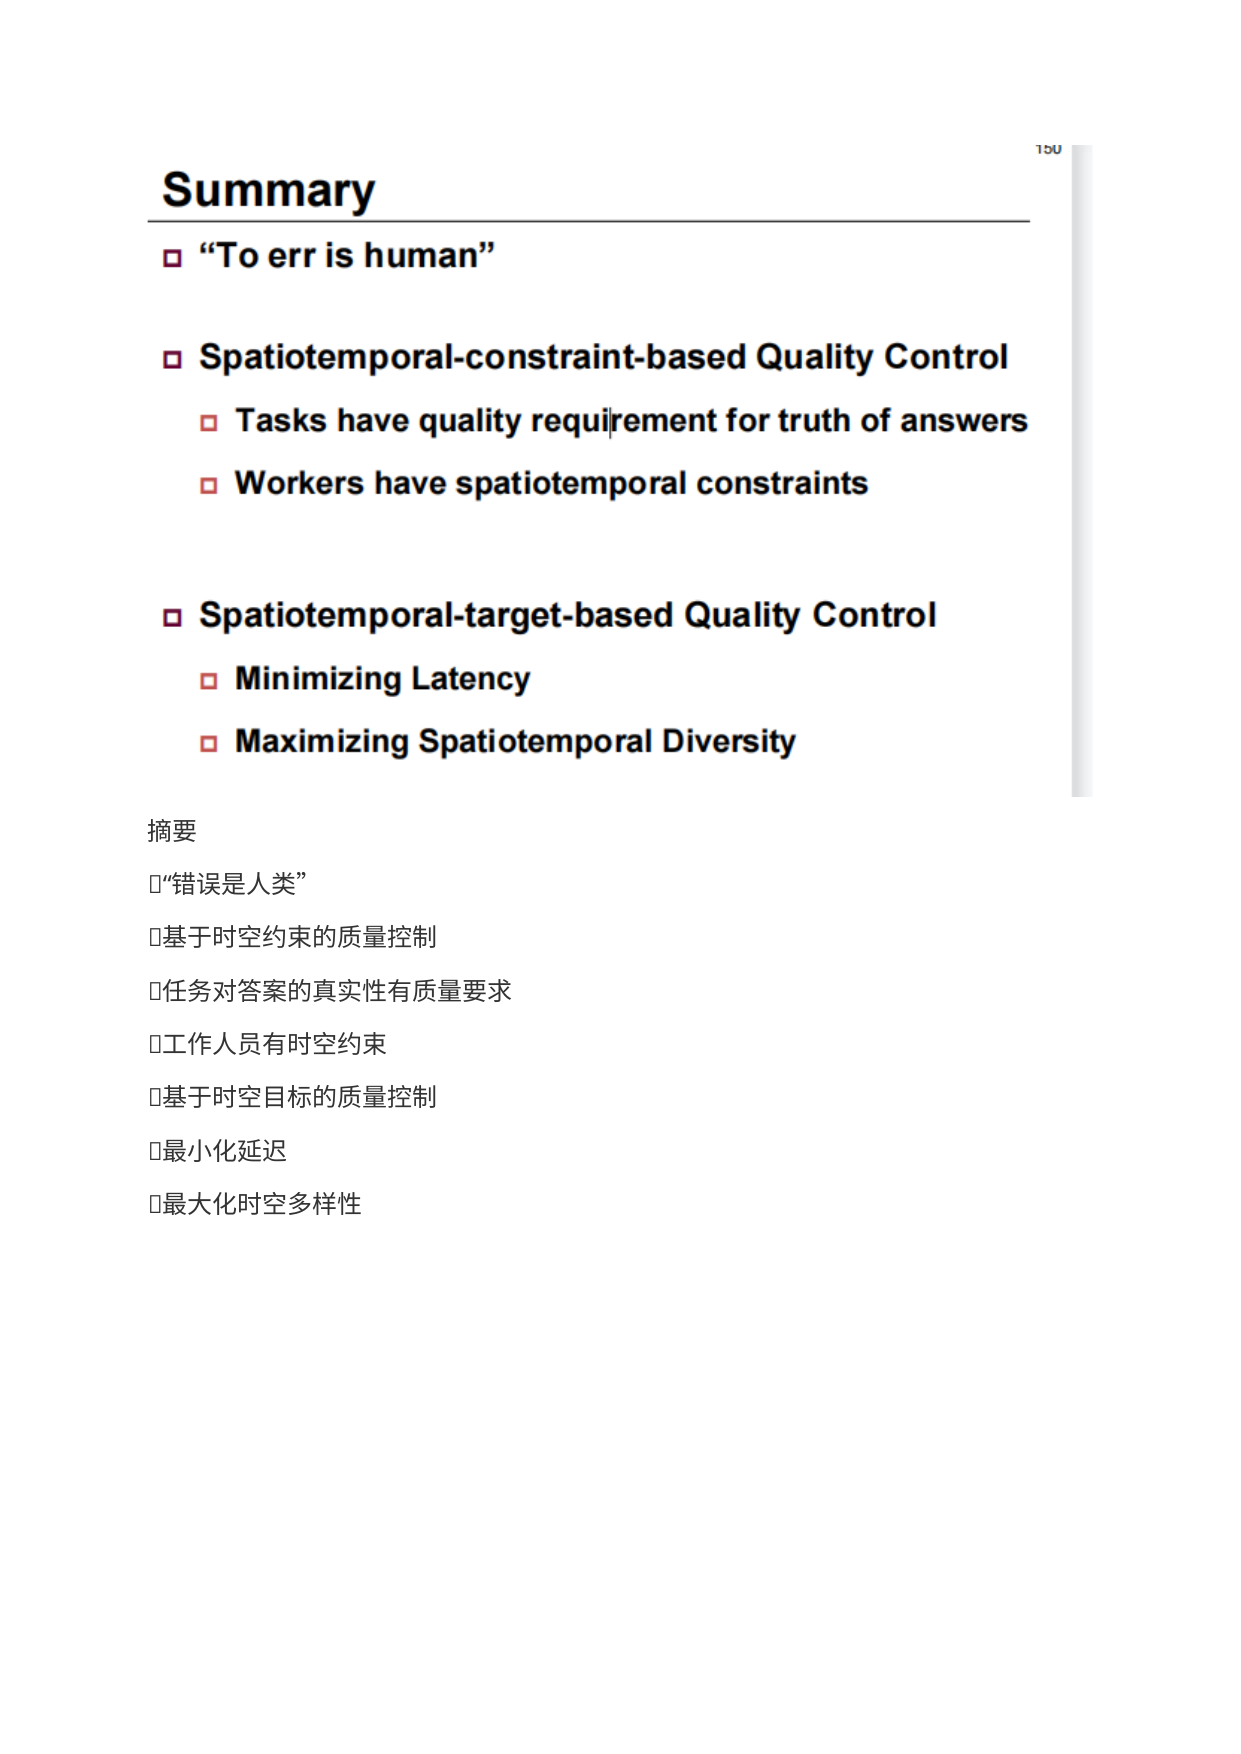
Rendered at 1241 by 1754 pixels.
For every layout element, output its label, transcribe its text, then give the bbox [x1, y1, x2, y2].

text “错误是人类” [148, 864, 1093, 901]
text 任务对答案的真实性有质量要求 [148, 971, 1093, 1007]
text 基于时空目标的质量控制 [148, 1078, 1093, 1114]
text 工作人员有时空约束 [148, 1024, 1093, 1061]
picture [147, 145, 1093, 797]
text 最小化延迟 [148, 1131, 1093, 1167]
text 摘要 [148, 811, 1093, 847]
text 基于时空约束的质量控制 [148, 918, 1093, 954]
text 最大化时空多样性 [148, 1184, 1093, 1221]
